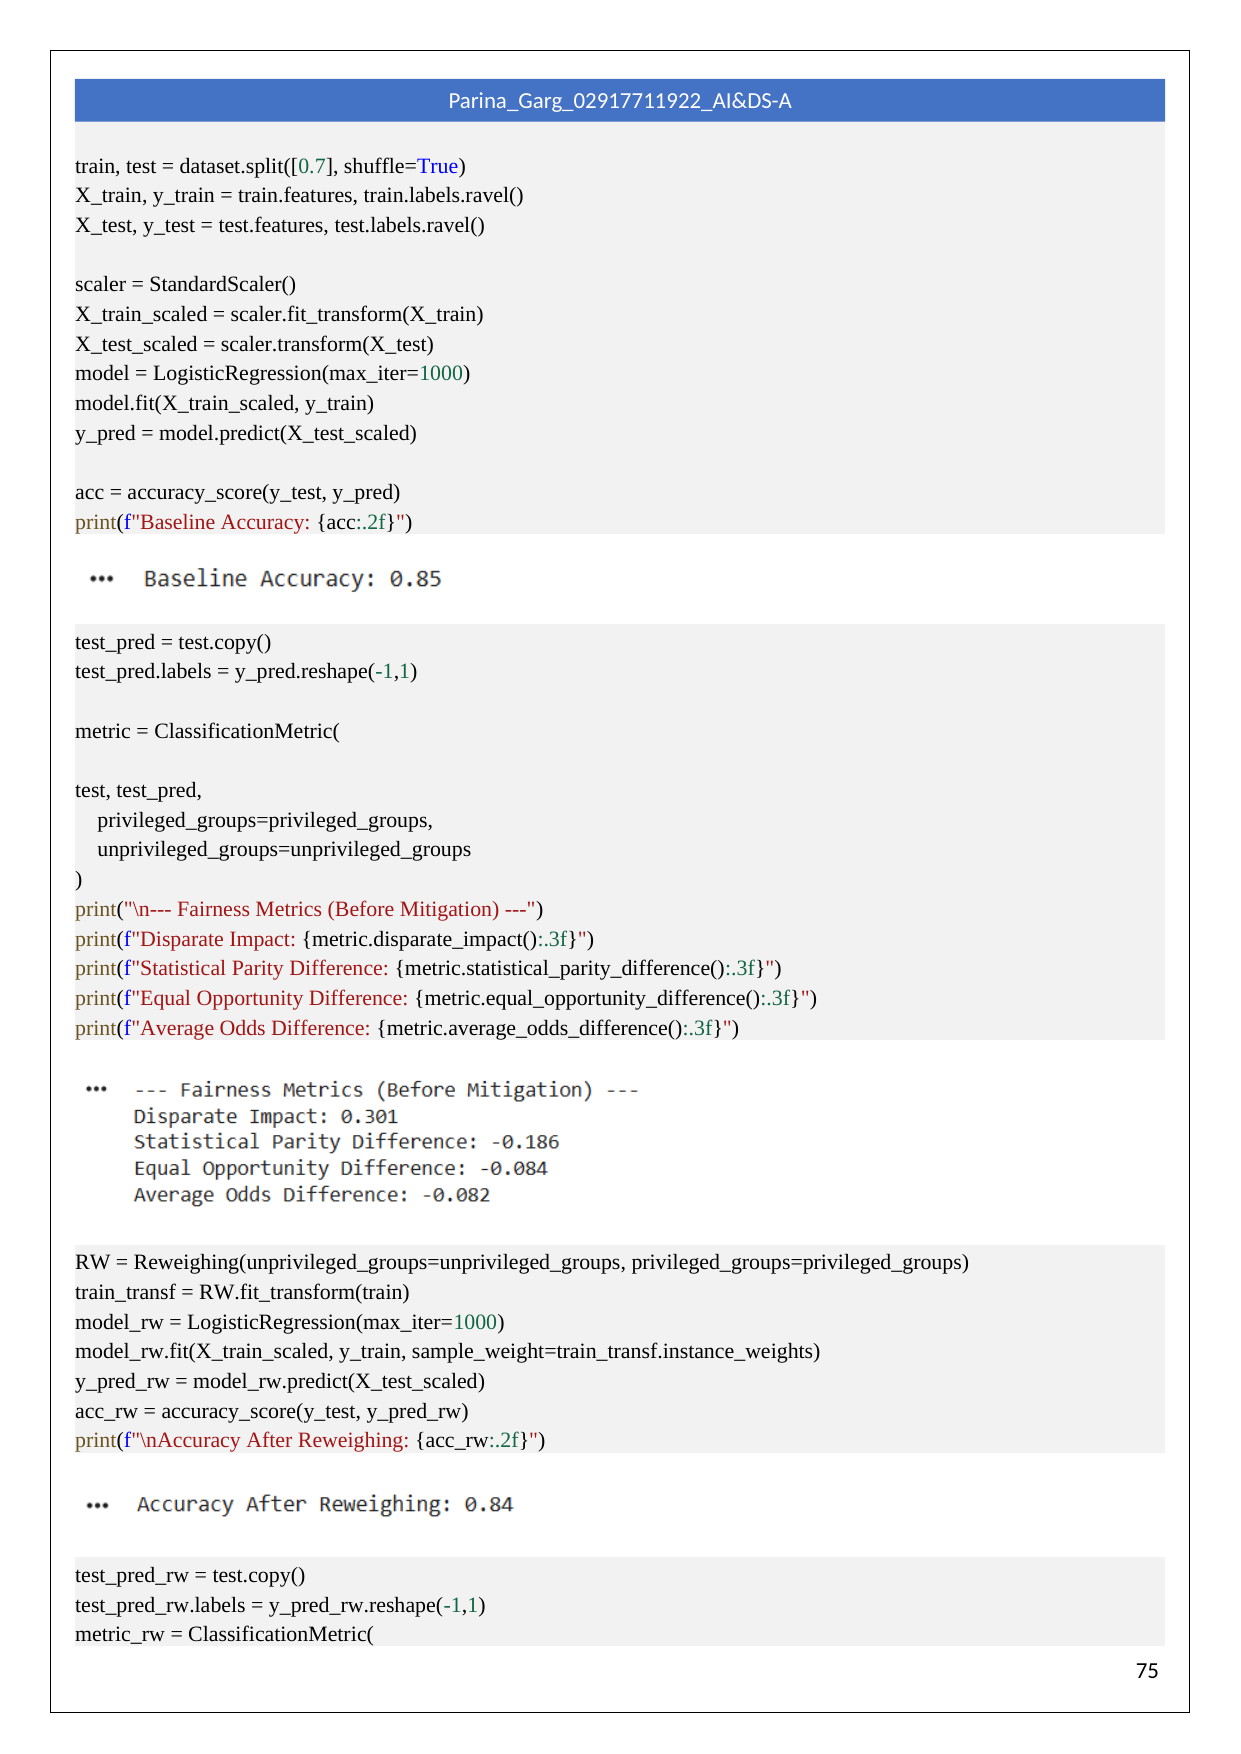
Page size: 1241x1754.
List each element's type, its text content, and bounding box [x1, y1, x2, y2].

text X_train, y_train = train.features, train.labels.ravel() [75, 178, 1165, 207]
text test_pred_rw = test.copy() [75, 1557, 1165, 1587]
picture [75, 1482, 1166, 1528]
text metric = ClassificationMetric( [75, 713, 1165, 743]
text test_pred.labels = y_pred.reshape(-1,1) [75, 654, 1165, 683]
text test, test_pred, [75, 773, 1165, 802]
text RW = Reweighing(unprivileged_groups=unprivileged_groups, privileged_groups=privileged_groups) [75, 1245, 1165, 1274]
text train_transf = RW.fit_transform(train) [75, 1274, 1165, 1304]
text print(f"Statistical Parity Difference: {metric.statistical_parity_difference():.3f}") [75, 951, 1165, 980]
picture [75, 1069, 1166, 1216]
text X_train_scaled = scaler.fit_transform(X_train) [75, 297, 1165, 326]
text test_pred_rw.labels = y_pred_rw.reshape(-1,1) [75, 1587, 1165, 1617]
text train, test = dataset.split([0.7], shuffle=True) [75, 148, 1165, 178]
text X_test_scaled = scaler.transform(X_test) [75, 326, 1165, 356]
text model = LogisticRegression(max_iter=1000) [75, 356, 1165, 386]
text y_pred_rw = model_rw.predict(X_test_scaled) [75, 1363, 1165, 1393]
text ) [75, 862, 1165, 891]
text test_pred = test.copy() [75, 624, 1165, 654]
picture [75, 563, 1165, 595]
text print(f"Average Odds Difference: {metric.average_odds_difference():.3f}") [75, 1010, 1165, 1040]
text acc_rw = accuracy_score(y_test, y_pred_rw) [75, 1393, 1165, 1423]
text acc = accuracy_score(y_test, y_pred) [75, 475, 1165, 504]
text y_pred = model.predict(X_test_scaled) [75, 415, 1165, 445]
text print("\n--- Fairness Metrics (Before Mitigation) ---") [75, 891, 1165, 921]
text model_rw.fit(X_train_scaled, y_train, sample_weight=train_transf.instance_weights) [75, 1334, 1165, 1363]
text metric_rw = ClassificationMetric( [75, 1617, 1165, 1646]
text X_test, y_test = test.features, test.labels.ravel() [75, 207, 1165, 237]
text print(f"\nAccuracy After Reweighing: {acc_rw:.2f}") [75, 1423, 1165, 1453]
text scaler = StandardScaler() [75, 267, 1165, 297]
text print(f"Equal Opportunity Difference: {metric.equal_opportunity_difference():.3f}") [75, 980, 1165, 1010]
text model.fit(X_train_scaled, y_train) [75, 386, 1165, 415]
text print(f"Disparate Impact: {metric.disparate_impact():.3f}") [75, 921, 1165, 951]
text model_rw = LogisticRegression(max_iter=1000) [75, 1304, 1165, 1334]
text unprivileged_groups=unprivileged_groups [75, 832, 1165, 862]
text print(f"Baseline Accuracy: {acc:.2f}") [75, 504, 1165, 534]
text privileged_groups=privileged_groups, [75, 802, 1165, 832]
